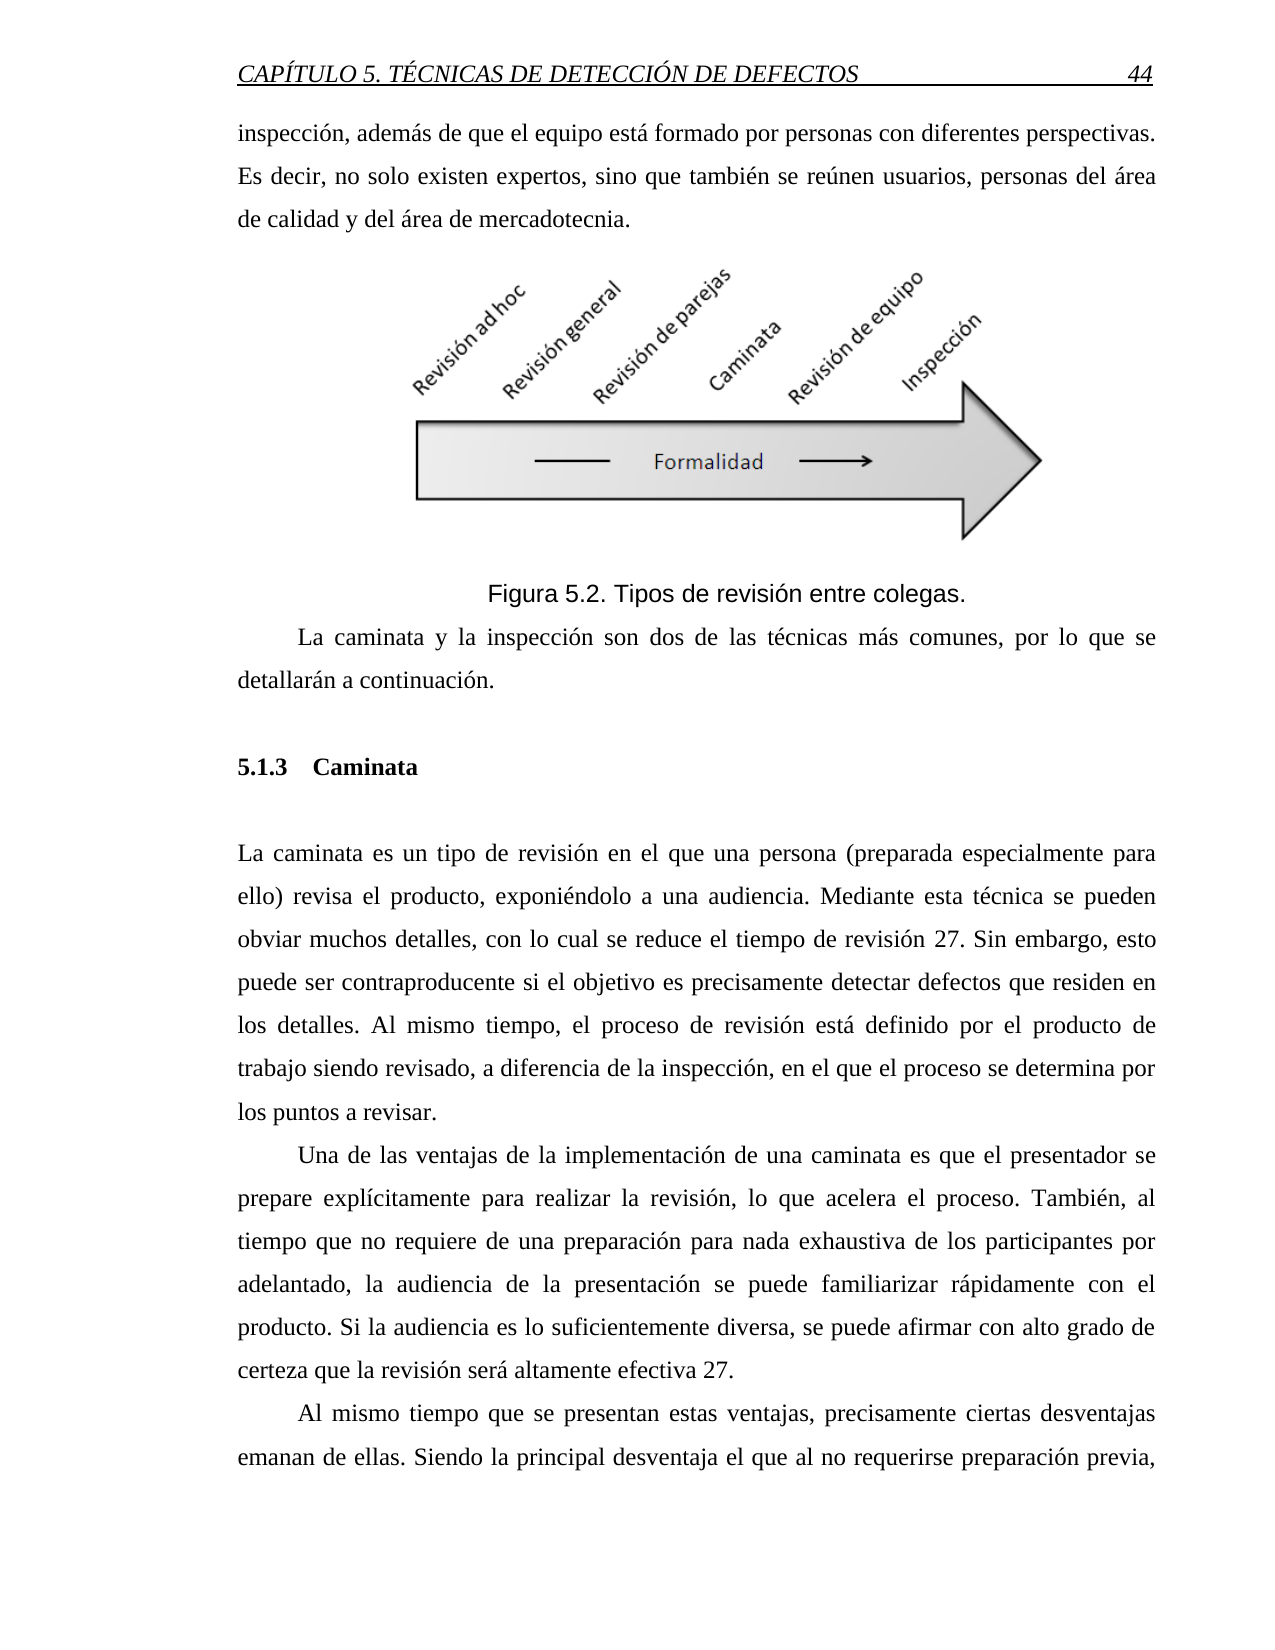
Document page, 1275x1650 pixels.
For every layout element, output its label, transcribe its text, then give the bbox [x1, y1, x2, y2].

picture [392, 247, 1062, 565]
text Una de las ventajas de la implementación de una caminata es que el presentador se prepare explícitamente para realizar la revisión, lo que acelera el proceso. También, al tiempo que no requiere de una preparación para nada exhaustiva de los participantes por adelantado, la audiencia de la presentación se puede familiarizar rápidamente con el producto. Si la audiencia es lo suficientemente diversa, se puede afirmar con alto grado de certeza que la revisión será altamente efectiva . [237, 1140, 1157, 1384]
subtitle Caminata [237, 752, 1157, 780]
text La caminata es un tipo de revisión en el que una persona (preparada especialmente para ello) revisa el producto, exponiéndolo a una audiencia. Mediante esta técnica se pueden obviar muchos detalles, con lo cual se reduce el tiempo de revisión . Sin embargo, esto puede ser contraproducente si el objetivo es precisamente detectar defectos que residen en los detalles. Al mismo tiempo, el proceso de revisión está definido por el producto de trabajo siendo revisado, a diferencia de la inspección, en el que el proceso se determina por los puntos a revisar. [237, 838, 1157, 1125]
text La caminata y la inspección son dos de las técnicas más comunes, por lo que se detallarán a continuación. [237, 622, 1157, 694]
text Figura 5.2. Tipos de revisión entre colegas. [237, 579, 1157, 608]
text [237, 1398, 1157, 1470]
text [237, 118, 1157, 233]
